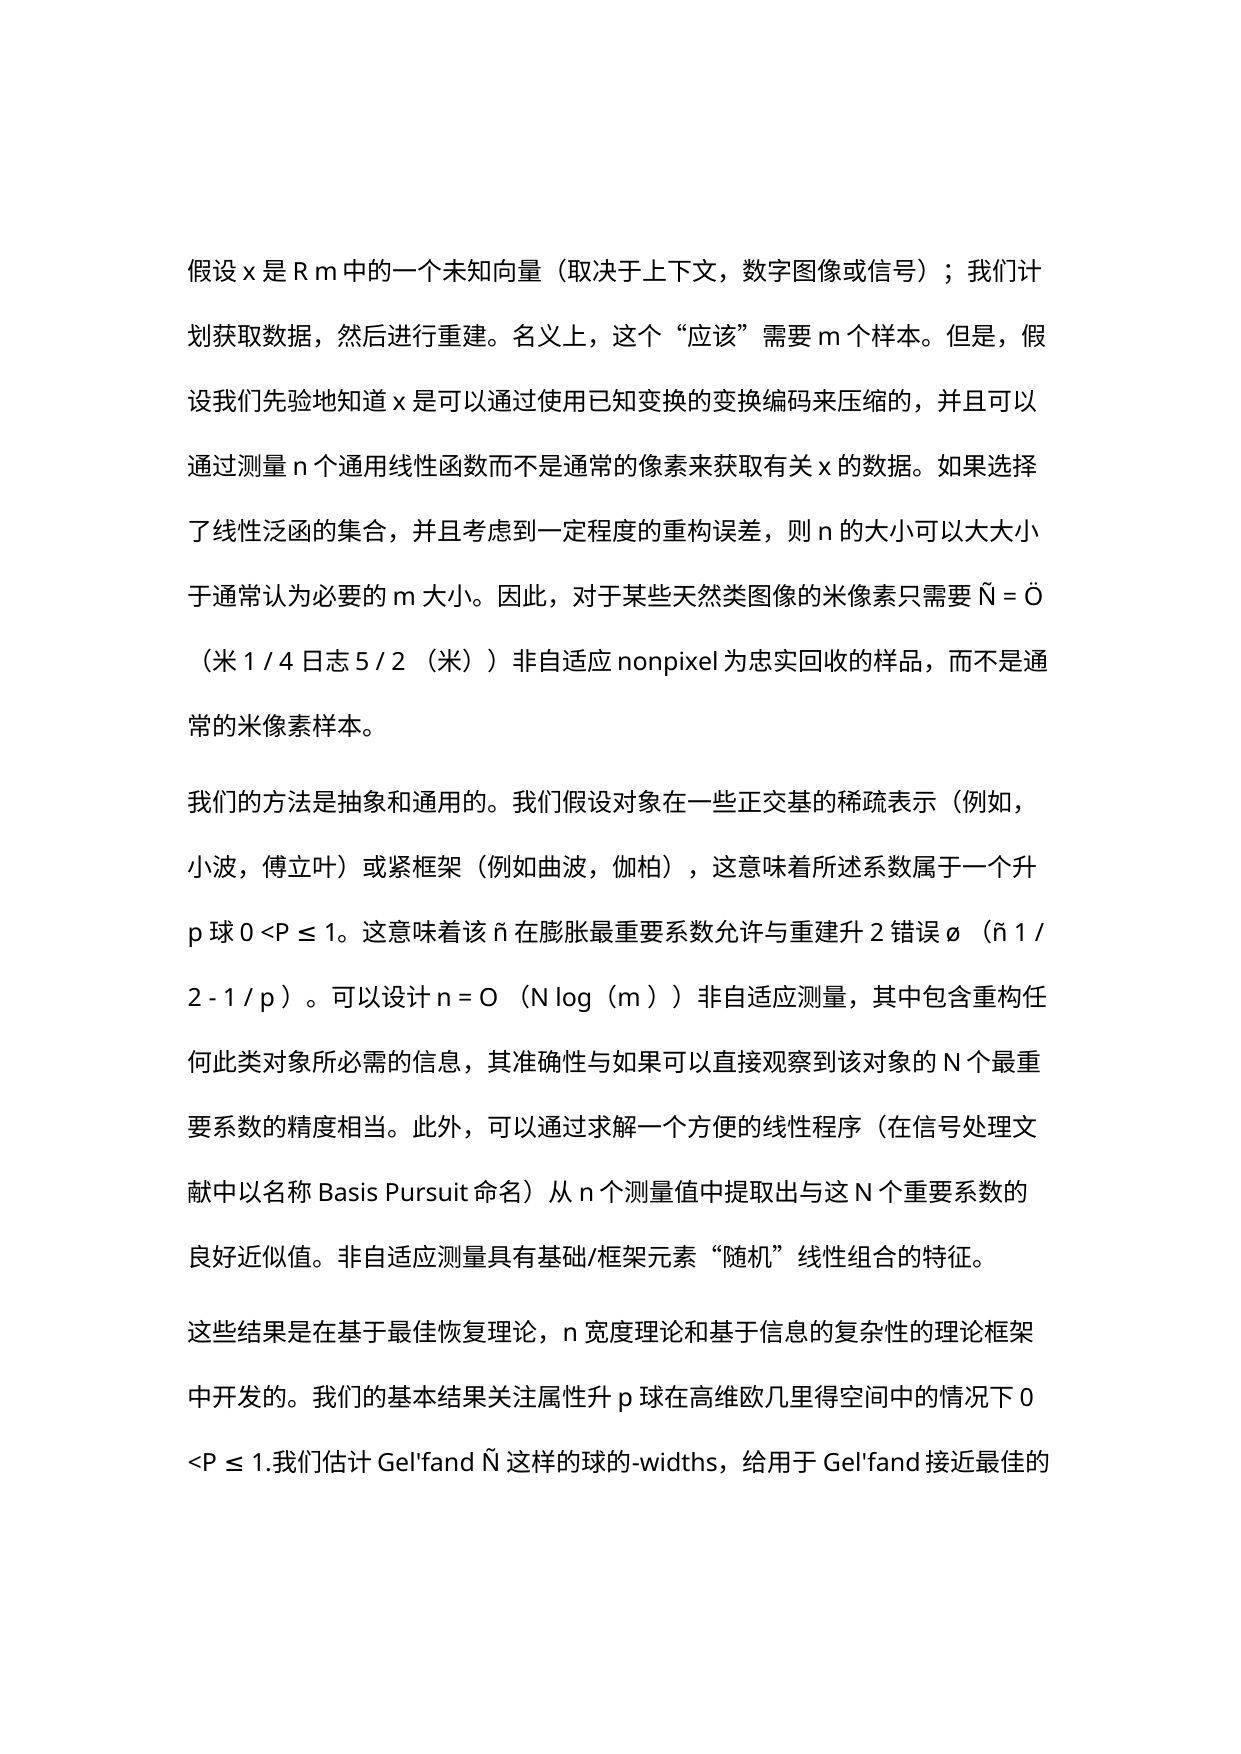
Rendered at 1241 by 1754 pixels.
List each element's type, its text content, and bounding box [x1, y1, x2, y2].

text 假设x 是R m中的一个未知向量（取决于上下文，数字图像或信号）；我们计划获取数据，然后进行重建。名义上，这个“应该”需要m个样本。但是，假设我们先验地知道x 是可以通过使用已知变换的变换编码来压缩的，并且可以通过测量n个通用线性函数而不是通常的像素来获取有关x 的数据。如果选择了线性泛函的集合，并且考虑到一定程度的重构误差，则n 的大小可以大大小于通常认为必要的m 大小。因此，对于某些天然类图像的米像素只需要Ñ = Ö （米1 / 4 日志5 / 2 （米））非自适应nonpixel为忠实回收的样品，而不是通常的米像素样本。 [187, 237, 1053, 757]
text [187, 1298, 1053, 1493]
text 我们的方法是抽象和通用的。我们假设对象在一些正交基的稀疏表示（例如，小波，傅立叶）或紧框架（例如曲波，伽柏），这意味着所述系数属于一个升p 球0 <P ≤ 1。这意味着该ñ 在膨胀最重要系数允许与重建升2 错误ø （ñ 1 / 2 - 1 / p ）。可以设计n = O （N log（m ））非自适应测量，其中包含重构任何此类对象所必需的信息，其准确性与如果可以直接观察到该对象的N个最重要系数的精度相当。此外，可以通过求解一个方便的线性程序（在信号处理文献中以名称Basis Pursuit命名）从n个测量值中提取出与这N个重要系数的良好近似值。非自适应测量具有基础/框架元素“随机”线性组合的特征。 [187, 768, 1053, 1288]
